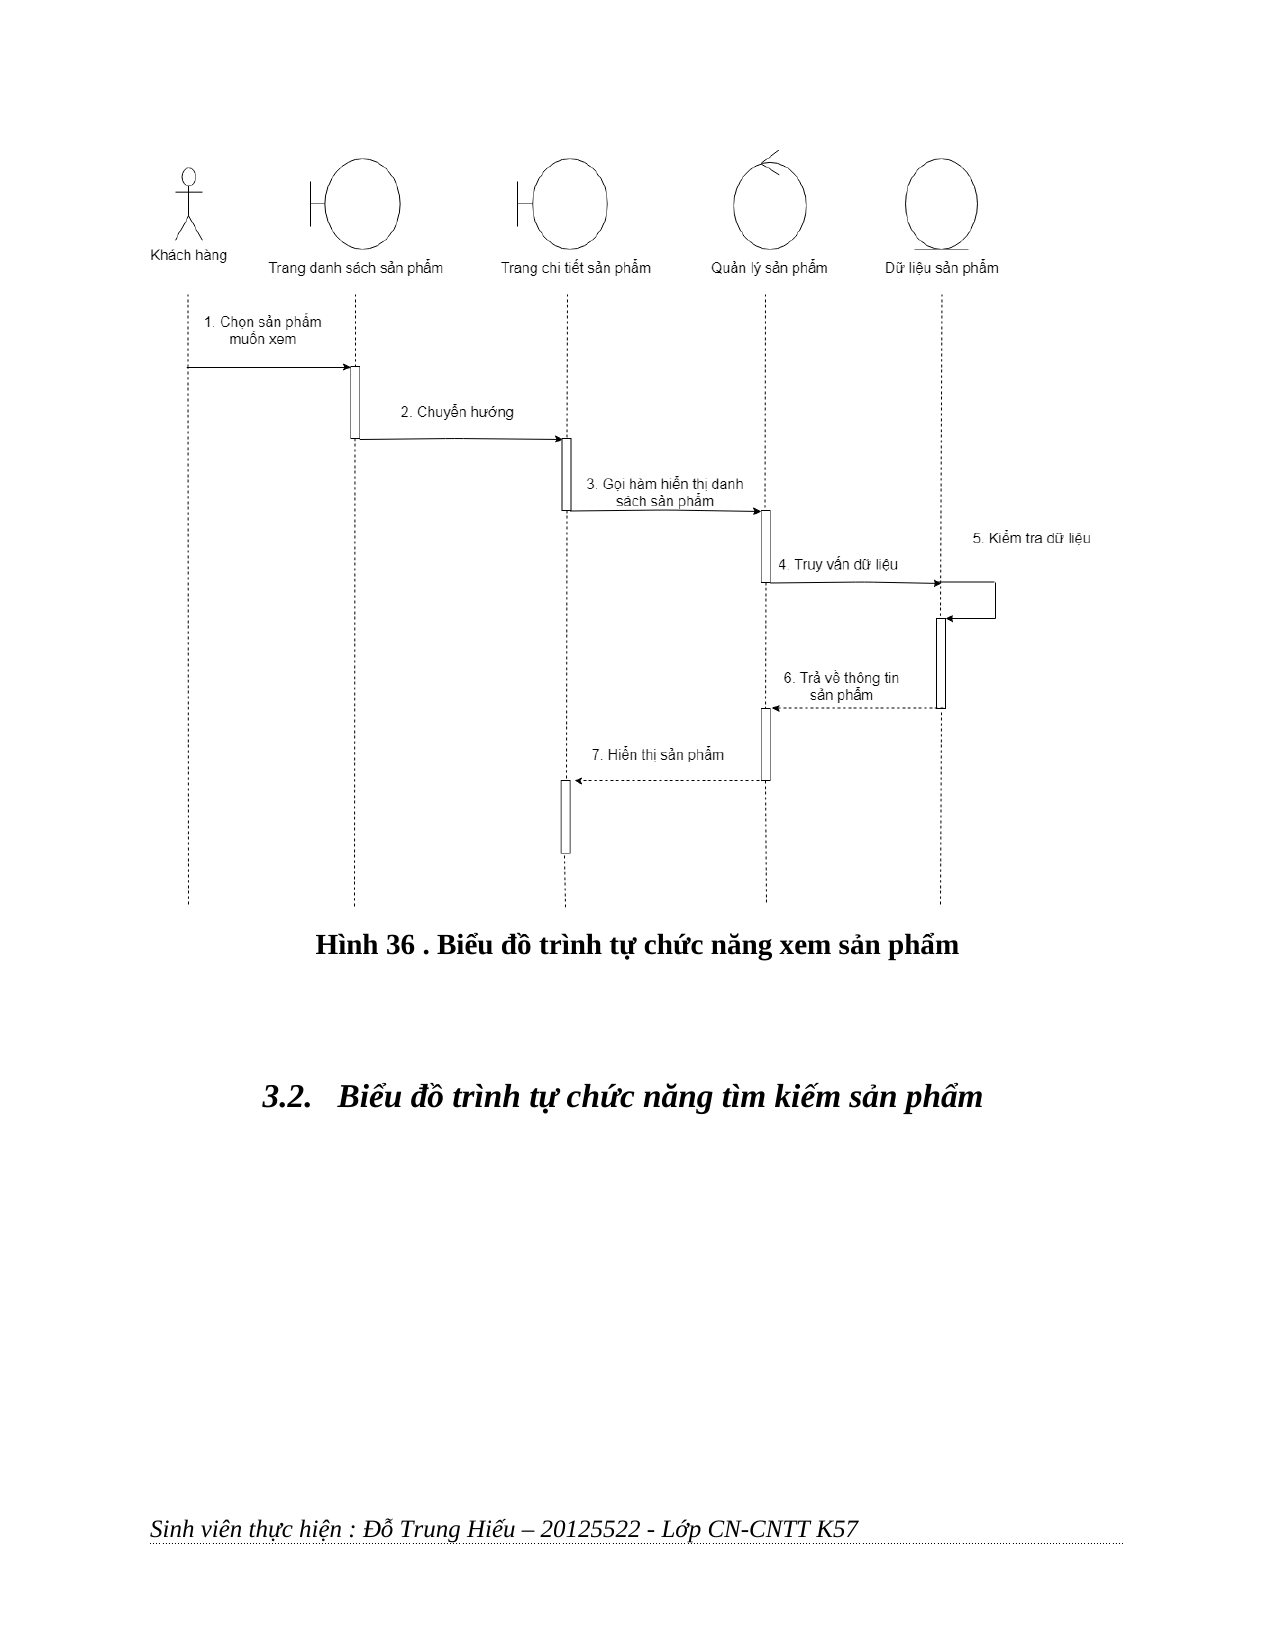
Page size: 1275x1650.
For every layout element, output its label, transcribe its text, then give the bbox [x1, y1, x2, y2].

picture [150, 150, 1125, 908]
list Biểu đồ trình tự chức năng tìm kiếm sản phẩm [262, 1076, 1125, 1115]
text Hình 36 . Biểu đồ trình tự chức năng xem sản phẩm [150, 927, 1125, 960]
